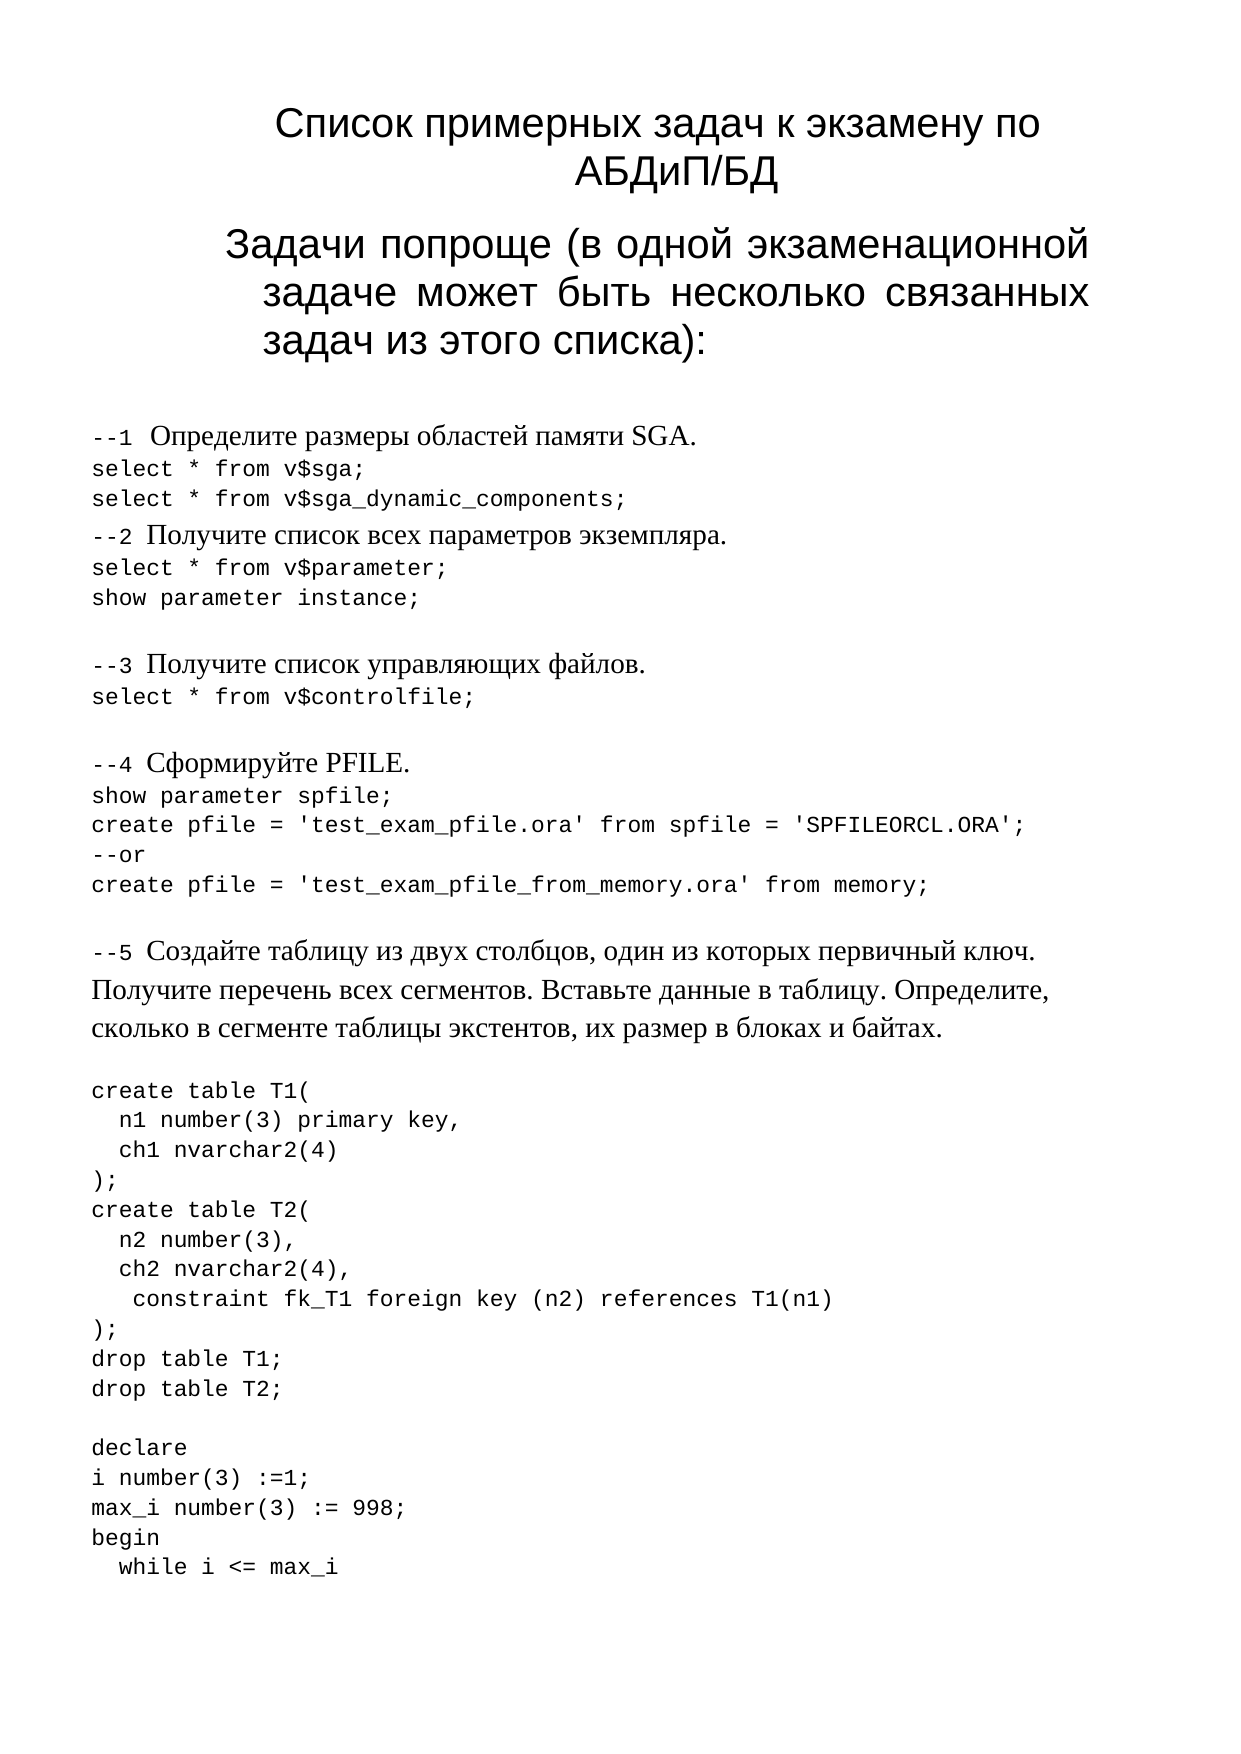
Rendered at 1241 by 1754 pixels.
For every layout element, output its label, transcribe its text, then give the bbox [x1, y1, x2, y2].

text --or [91, 843, 1153, 869]
text --5 Создайте таблицу из двух столбцов, один из которых первичный ключ. Получите перечень всех сегментов. Вставьте данные в таблицу. Определите, сколько в сегменте таблицы экстентов, их размер в блоках и байтах. [91, 933, 1153, 1044]
text select * from v$controlfile; [91, 685, 1153, 711]
text n2 number(3), [91, 1228, 1153, 1254]
text --2 Получите список всех параметров экземпляра. [91, 517, 1153, 551]
text create pfile = 'test_exam_pfile_from_memory.ora' from memory; [91, 873, 1153, 899]
subtitle Список примерных задач к экзамену по АБДиП/БД [225, 99, 1090, 194]
text select * from v$parameter; [91, 556, 1153, 582]
text ch2 nvarchar2(4), [91, 1258, 1153, 1284]
text create table T2( [91, 1198, 1153, 1224]
text constraint fk_T1 foreign key (n2) references T1(n1) [91, 1287, 1153, 1313]
text drop table T1; [91, 1347, 1153, 1373]
text create table T1( [91, 1079, 1153, 1105]
text create pfile = 'test_exam_pfile.ora' from spfile = 'SPFILEORCL.ORA'; [91, 814, 1153, 840]
text show parameter spfile; [91, 784, 1153, 810]
text --3 Получите список управляющих файлов. [91, 646, 1153, 680]
text ); [91, 1317, 1153, 1343]
text max_i number(3) := 998; [91, 1496, 1153, 1522]
text i number(3) :=1; [91, 1466, 1153, 1492]
text while i <= max_i [91, 1556, 1153, 1582]
text show parameter instance; [91, 586, 1153, 612]
text select * from v$sga; [91, 458, 1153, 483]
text n1 number(3) primary key, [91, 1109, 1153, 1135]
text select * from v$sga_dynamic_components; [91, 487, 1153, 513]
text begin [91, 1526, 1153, 1552]
text declare [91, 1436, 1153, 1462]
text --1 Определите размеры областей памяти SGA. [91, 418, 1153, 452]
subtitle Задачи попроще (в одной экзаменационной задаче может быть несколько связанных задач из этого списка): [225, 219, 1090, 363]
text ); [91, 1168, 1153, 1194]
text ch1 nvarchar2(4) [91, 1138, 1153, 1164]
text --4 Сформируйте PFILE. [91, 745, 1153, 779]
text drop table T2; [91, 1377, 1153, 1403]
